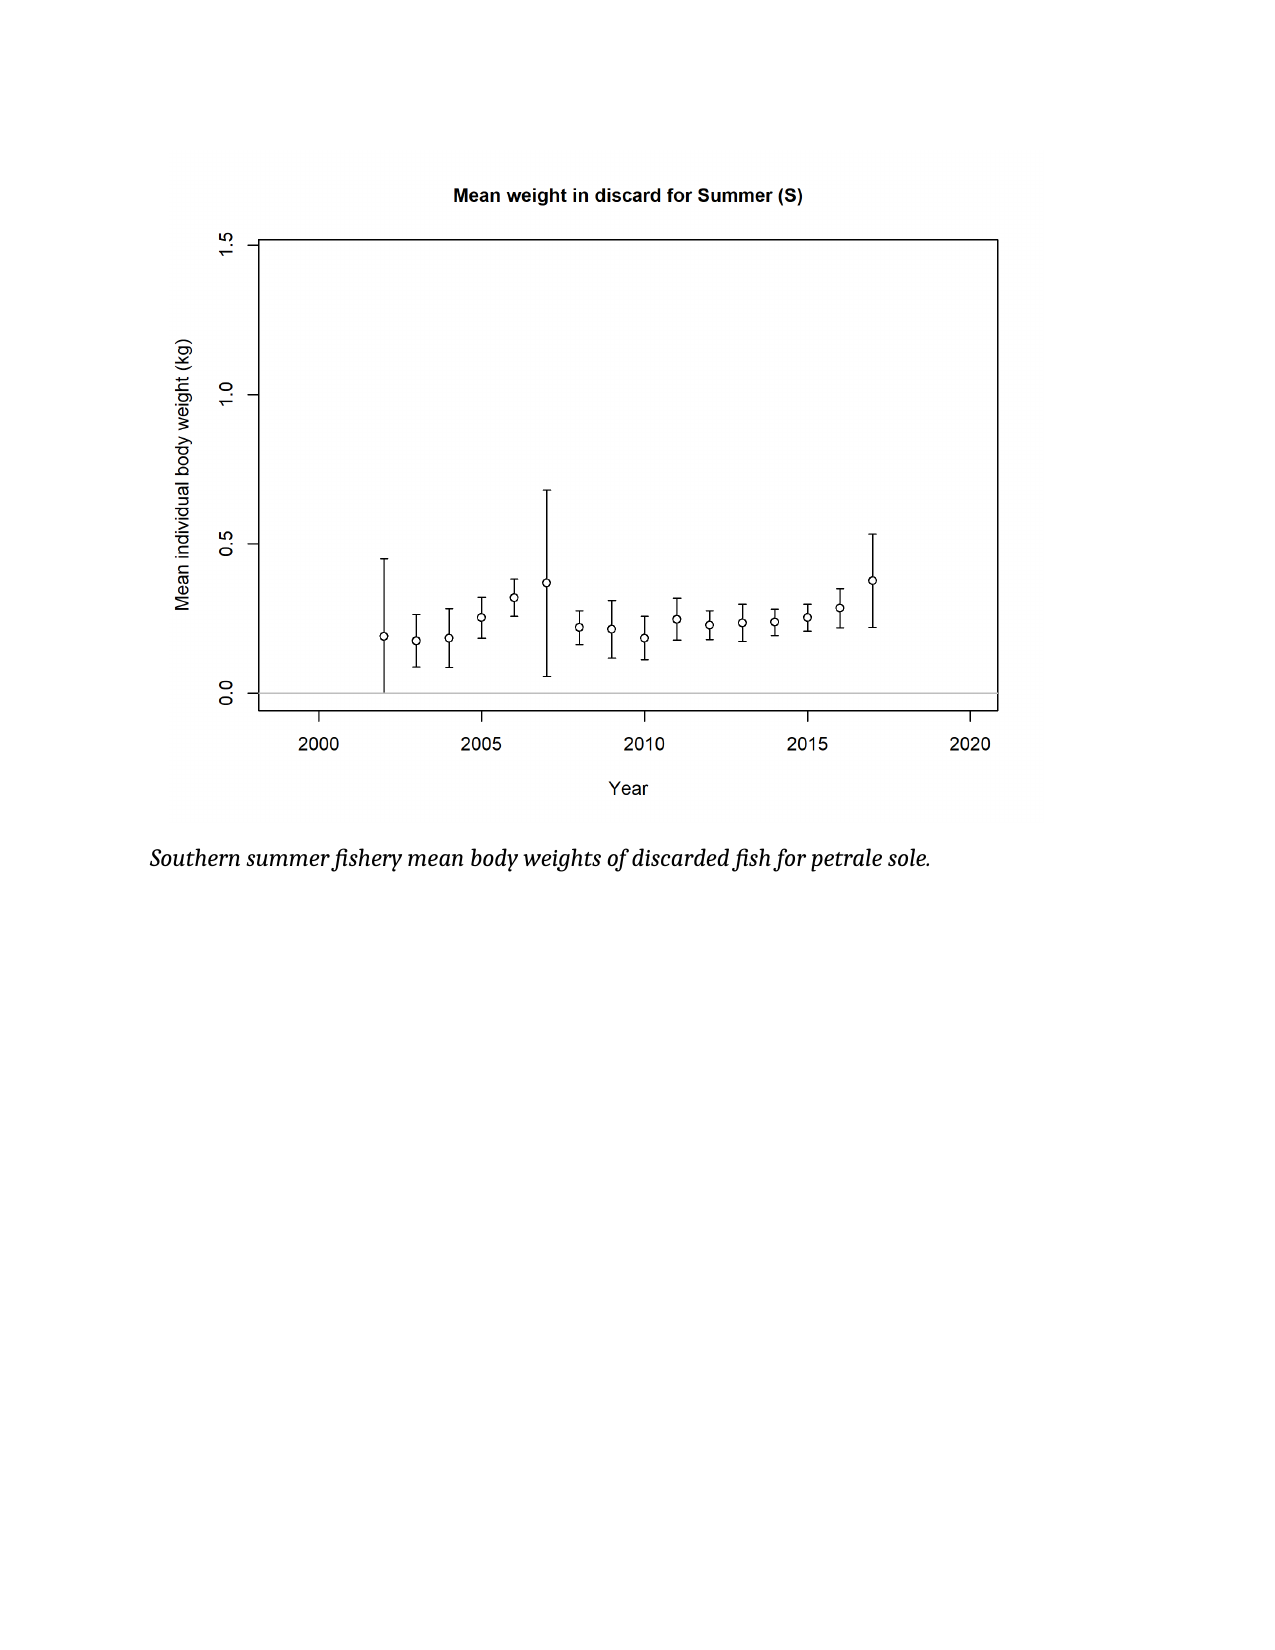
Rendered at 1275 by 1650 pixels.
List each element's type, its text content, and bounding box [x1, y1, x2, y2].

picture [168, 150, 1044, 823]
text Southern summer fishery mean body weights of discarded fish for petrale sole. [150, 844, 1125, 873]
